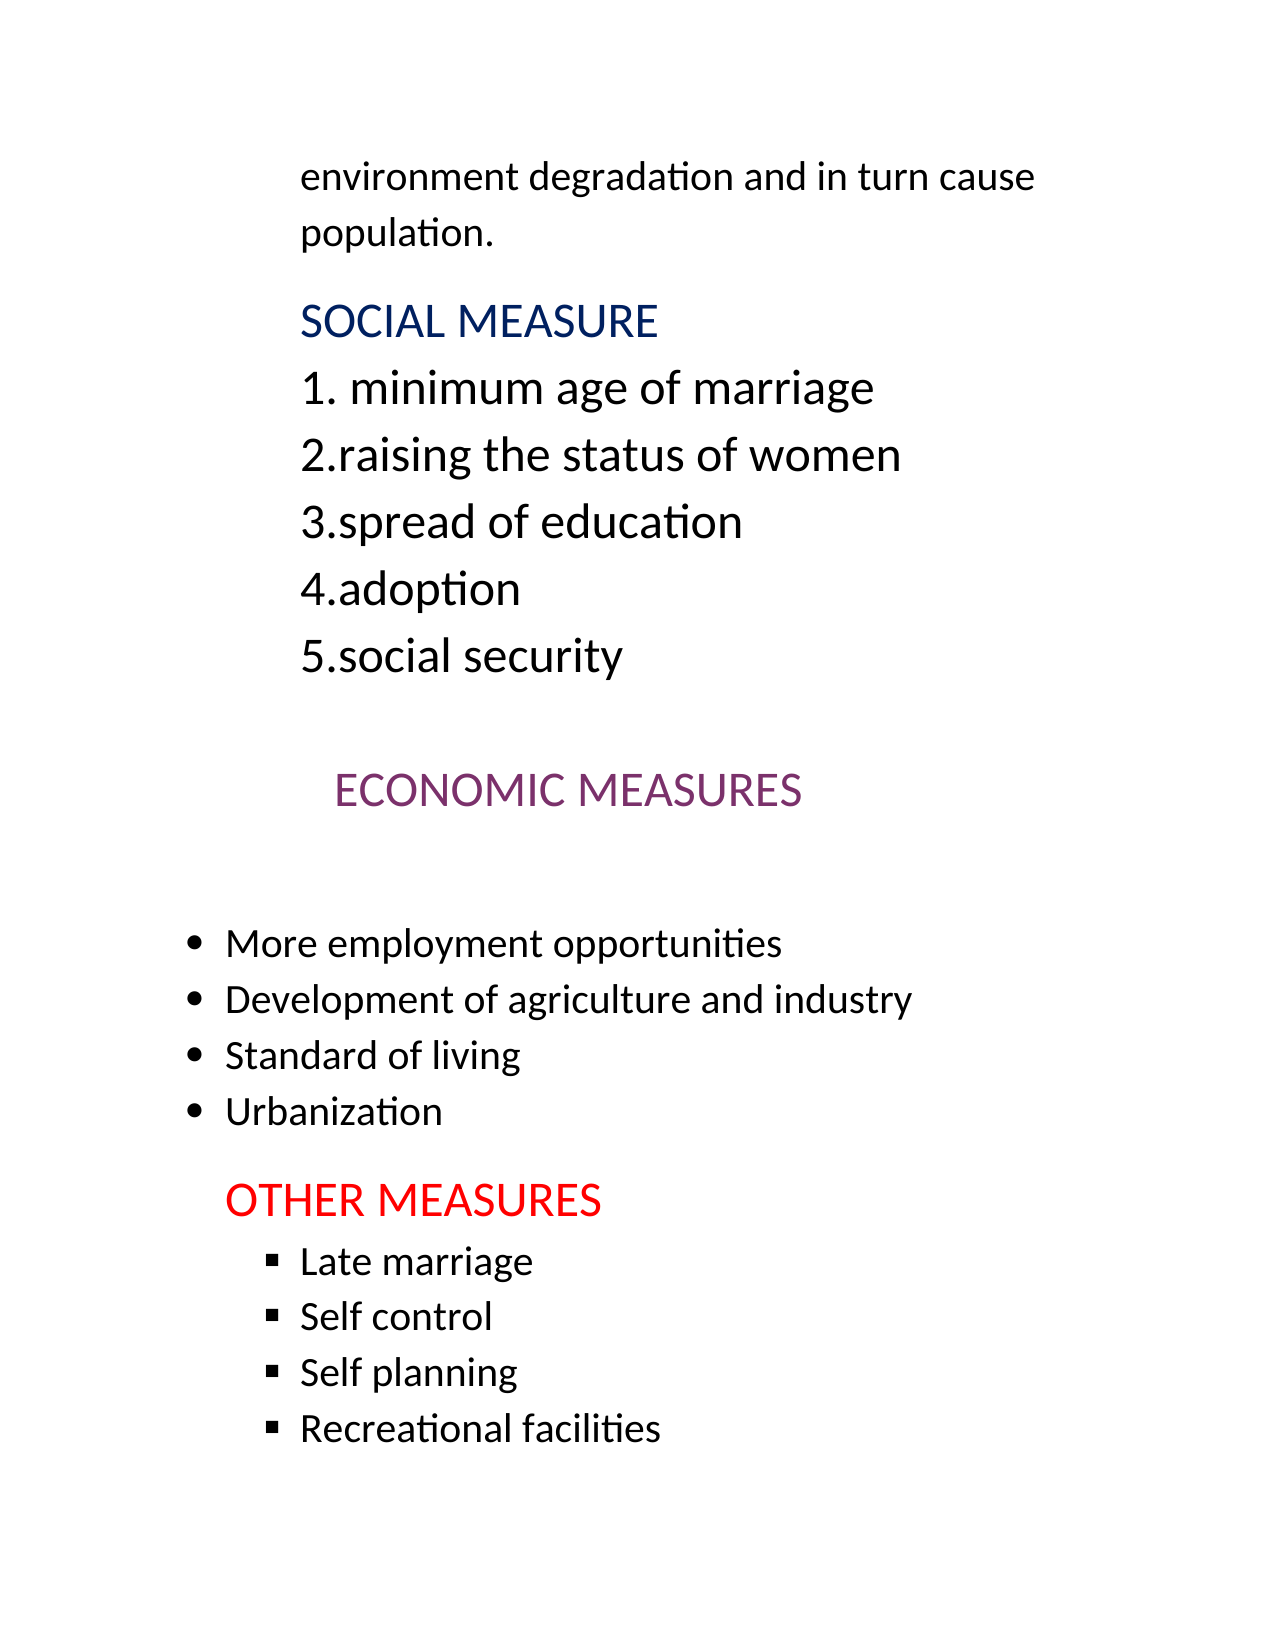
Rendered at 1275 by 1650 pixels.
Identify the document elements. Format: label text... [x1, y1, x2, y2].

list Urbanization [187, 1085, 1125, 1165]
list Recreational facilities [262, 1402, 1125, 1453]
list 2.raising the status of women [300, 423, 1125, 484]
list More employment opportunities [187, 917, 1125, 968]
list 1. minimum age of marriage [300, 356, 1125, 417]
list 3.spread of education [300, 490, 1125, 551]
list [300, 150, 1125, 286]
list 4.adoption [300, 557, 1125, 618]
list OTHER MEASURES [225, 1167, 1125, 1228]
list Development of agriculture and industry [187, 973, 1125, 1024]
list 5.social security [300, 624, 1125, 685]
list Self control [262, 1290, 1125, 1341]
list Late marriage [262, 1234, 1125, 1285]
list Standard of living [187, 1029, 1125, 1080]
list ECONOMIC MEASURES [300, 758, 1125, 819]
list SOCIAL MEASURE [300, 288, 1125, 349]
list Self planning [262, 1346, 1125, 1397]
